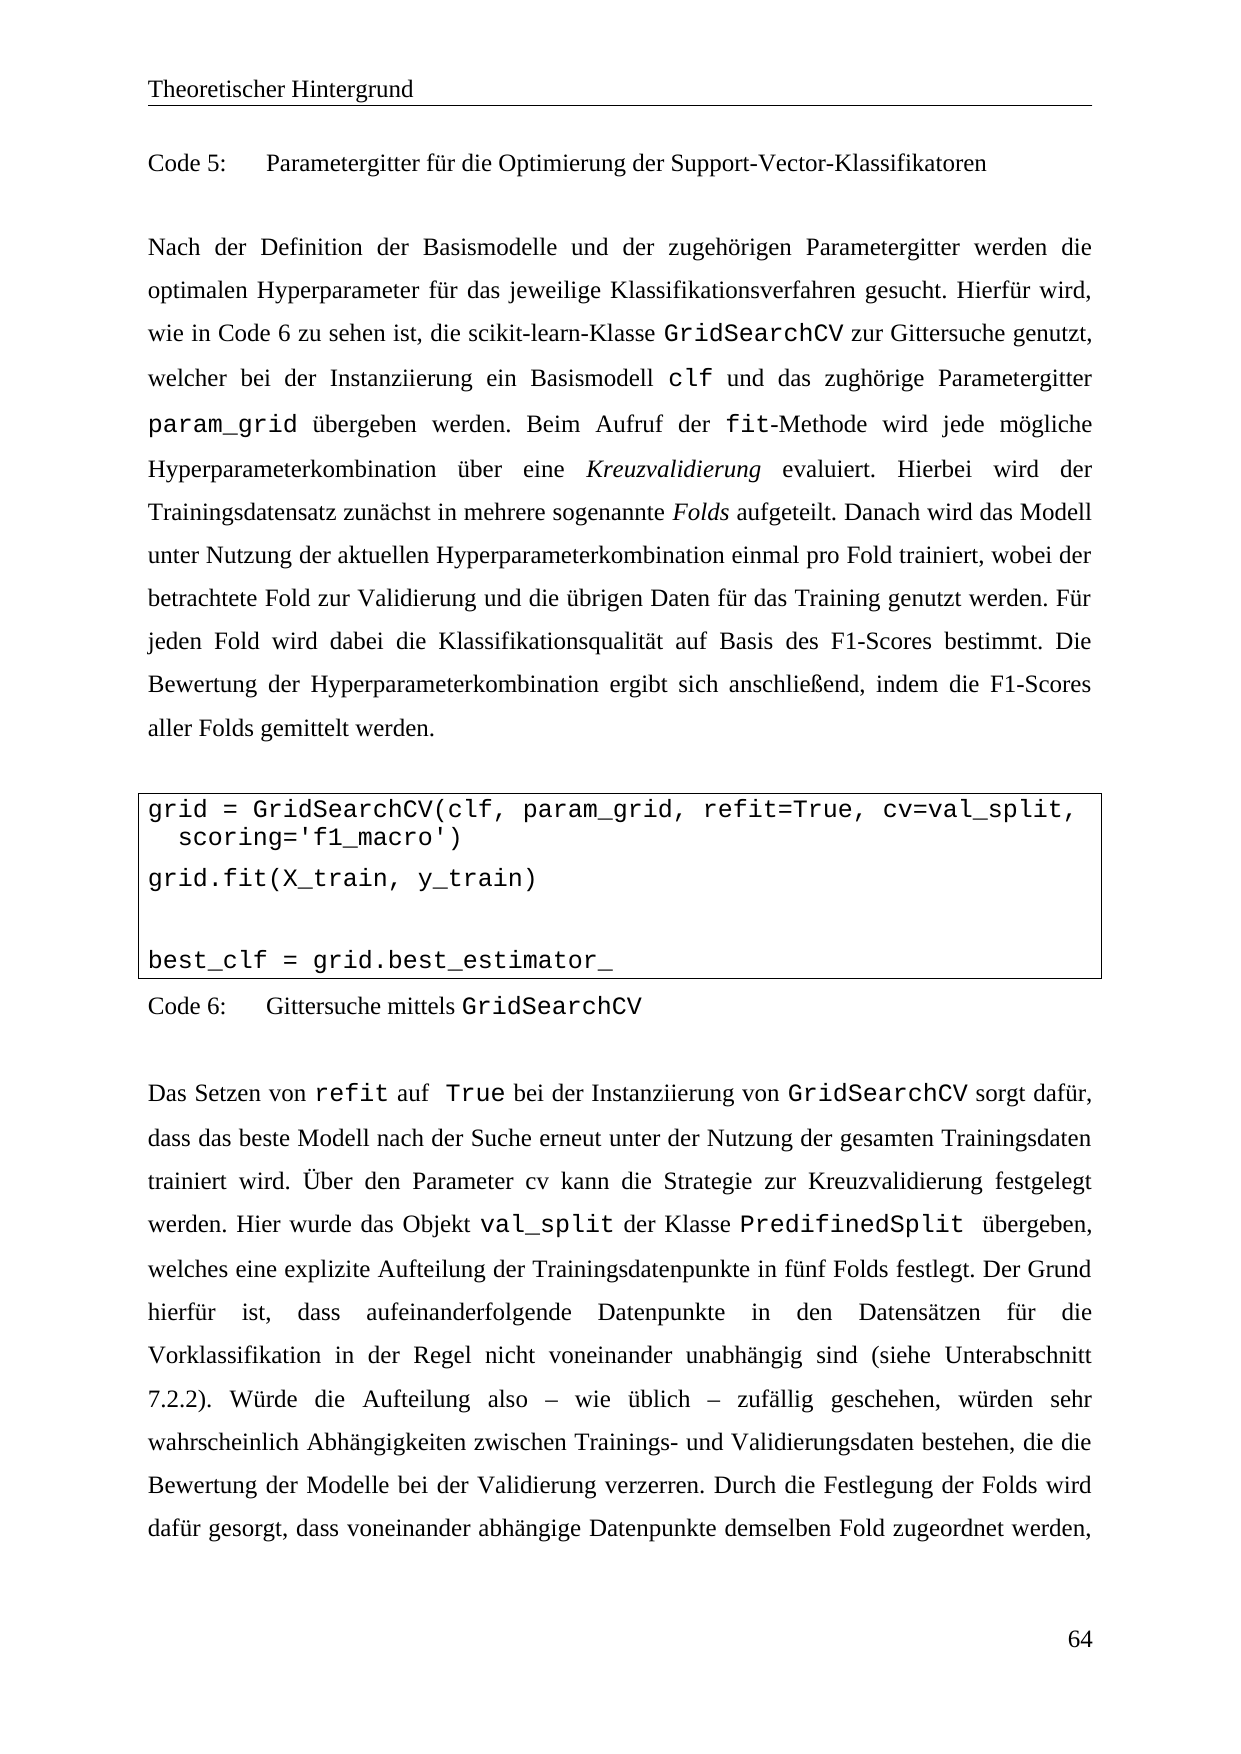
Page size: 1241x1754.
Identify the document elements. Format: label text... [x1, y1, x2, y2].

text Nach der Definition der Basismodelle und der zugehörigen Parametergitter werden die optimalen Hyperparameter für das jeweilige Klassifikationsverfahren gesucht. Hierfür wird, wie in Code 6 zu sehen ist, die scikit-learn-Klasse GridSearchCV zur Gittersuche genutzt, welcher bei der Instanziierung ein Basismodell clf und das zughörige Parametergitter param_grid übergeben werden. Beim Aufruf der fit-Methode wird jede mögliche Hyperparameterkombination über eine Kreuzvalidierung evaluiert. Hierbei wird der Trainingsdatensatz zunächst in mehrere sogenannte Folds aufgeteilt. Danach wird das Modell unter Nutzung der aktuellen Hyperparameterkombination einmal pro Fold trainiert, wobei der betrachtete Fold zur Validierung und die übrigen Daten für das Training genutzt werden. Für jeden Fold wird dabei die Klassifikationsqualität auf Basis des F1-Scores bestimmt. Die Bewertung der Hyperparameterkombination ergibt sich anschließend, indem die F1-Scores aller Folds gemittelt werden. [148, 232, 1092, 741]
text Code 6: Gittersuche mittels GridSearchCV [148, 991, 1092, 1022]
text Code 5: Parametergitter für die Optimierung der Support-Vector-Klassifikatoren [148, 148, 1092, 176]
text best_clf = grid.best_estimator_ [139, 944, 1101, 978]
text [148, 1078, 1092, 1542]
text grid = GridSearchCV(clf, param_grid, refit=True, cv=val_split, [139, 794, 1101, 825]
text scoring='f1_macro') [148, 825, 1092, 853]
text grid.fit(X_train, y_train) [139, 862, 1101, 894]
